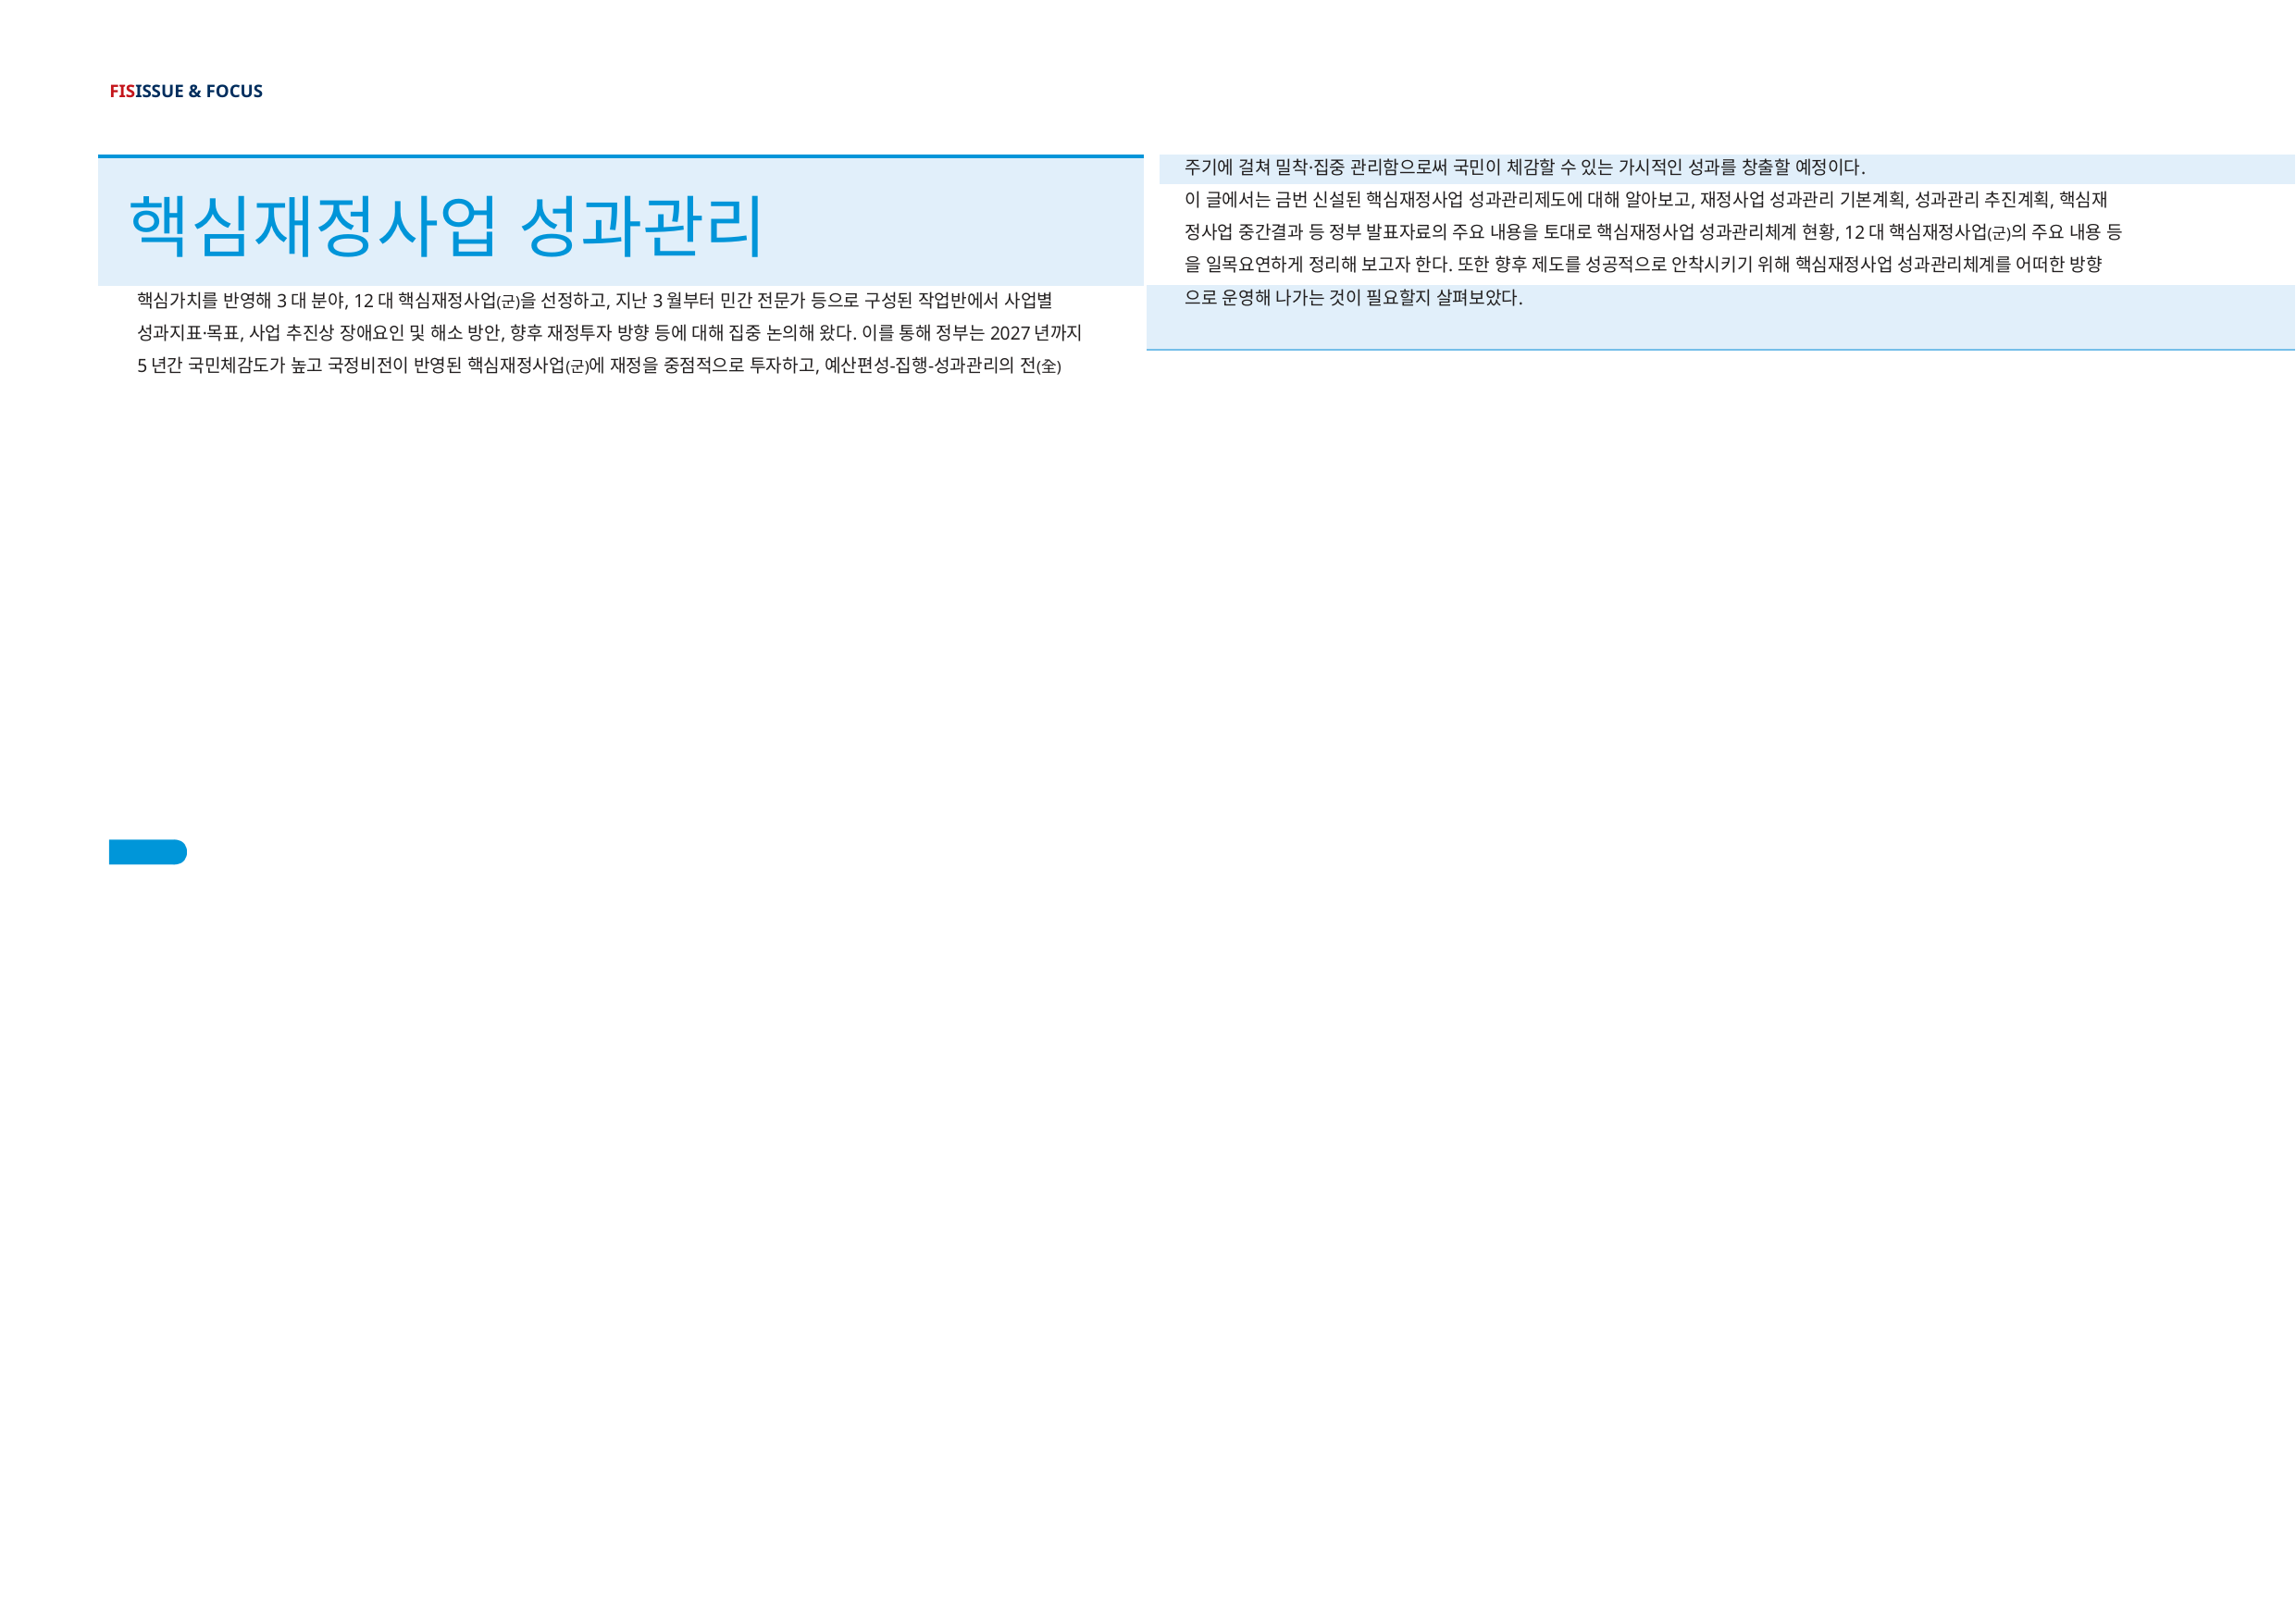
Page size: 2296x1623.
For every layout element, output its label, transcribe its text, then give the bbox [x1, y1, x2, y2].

table_header 주기에 걸쳐 밀착·집중 관리함으로써 국민이 체감할 수 있는 가시적인 성과를 창출할 예정이다. [1160, 155, 2295, 184]
table_header 으로 운영해 나가는 것이 필요할지 살펴보았다. [1147, 285, 2295, 349]
table_header 핵심재정사업 성과관리 [98, 158, 1144, 286]
table_header 성과지표·목표, 사업 추진상 장애요인 및 해소 방안, 향후 재정투자 방향 등에 대해 집중 논의해 왔다. 이를 통해 정부는 2027년까지 [111, 321, 1144, 350]
picture [107, 838, 188, 866]
table_header 을 일목요연하게 정리해 보고자 한다. 또한 향후 제도를 성공적으로 안착시키기 위해 핵심재정사업 성과관리체계를 어떠한 방향 [1160, 253, 2295, 282]
table_header 이 글에서는 금번 신설된 핵심재정사업 성과관리제도에 대해 알아보고, 재정사업 성과관리 기본계획, 성과관리 추진계획, 핵심재 [1160, 188, 2295, 217]
text FISISSUE & FOCUS [109, 83, 2195, 101]
table_header 정사업 중간결과 등 정부 발표자료의 주요 내용을 토대로 핵심재정사업 성과관리체계 현황, 12대 핵심재정사업(군)의 주요 내용 등 [1160, 220, 2295, 249]
table_header 5년간 국민체감도가 높고 국정비전이 반영된 핵심재정사업(군)에 재정을 중점적으로 투자하고, 예산편성-집행-성과관리의 전(全) [111, 353, 1144, 383]
table_header 핵심가치를 반영해 3대 분야, 12대 핵심재정사업(군)을 선정하고, 지난 3월부터 민간 전문가 등으로 구성된 작업반에서 사업별 [111, 288, 1144, 317]
